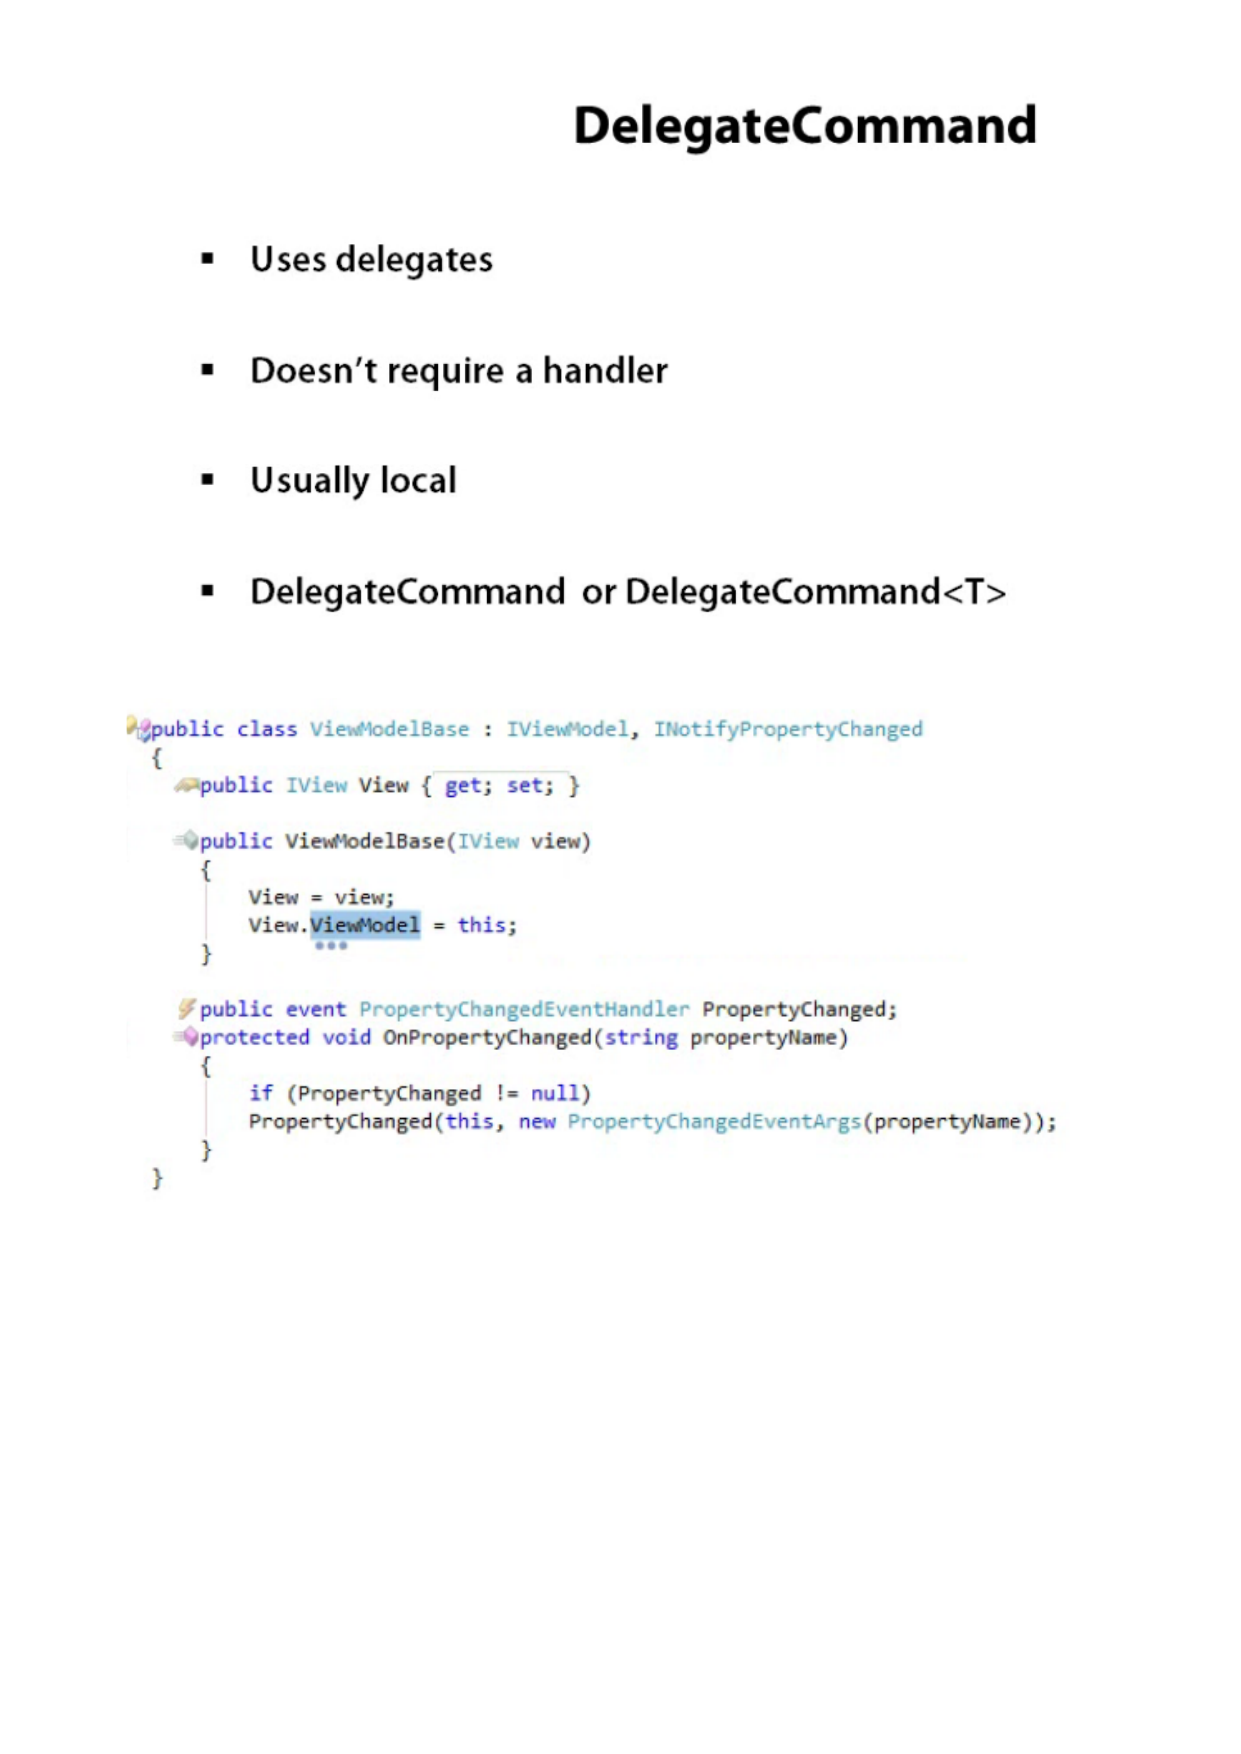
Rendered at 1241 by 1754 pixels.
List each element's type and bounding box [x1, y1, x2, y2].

picture [126, 698, 1114, 1211]
picture [170, 80, 1071, 643]
